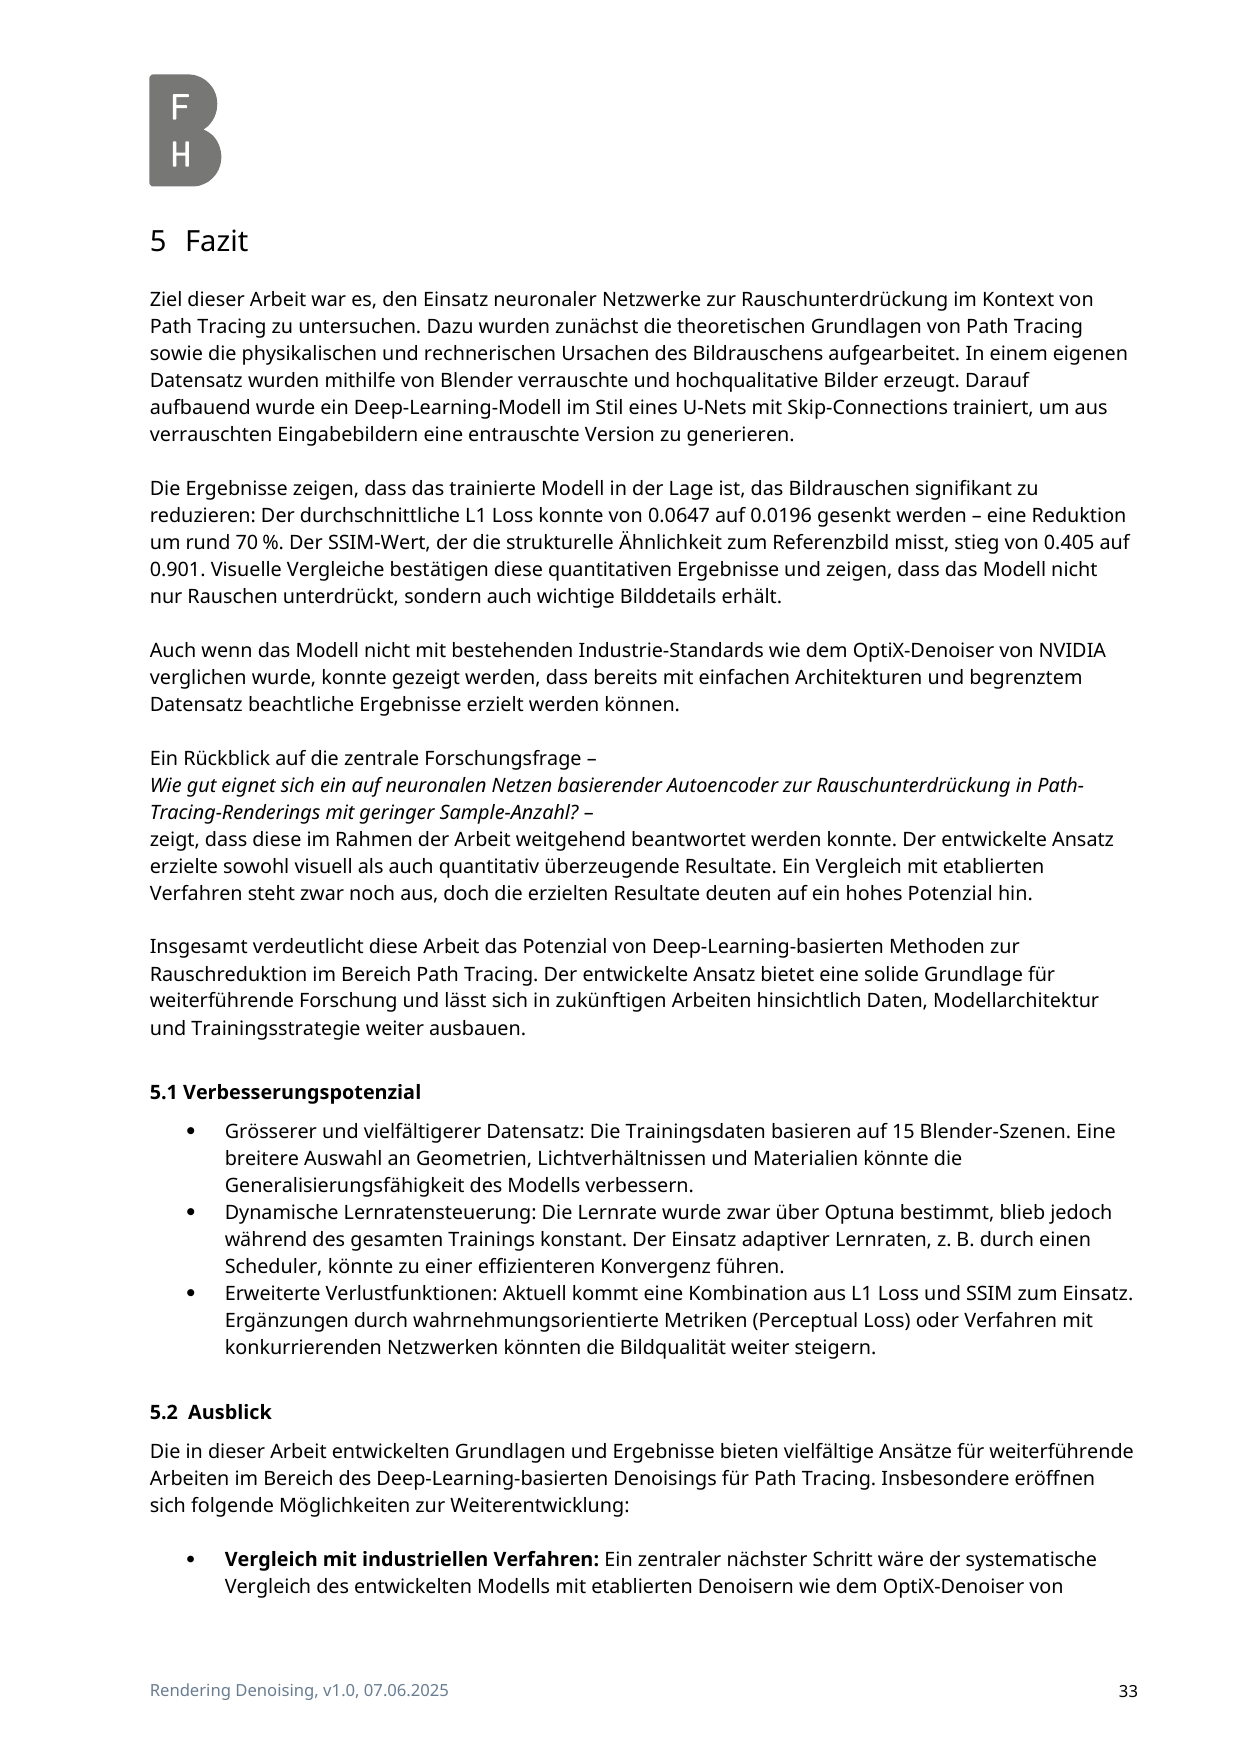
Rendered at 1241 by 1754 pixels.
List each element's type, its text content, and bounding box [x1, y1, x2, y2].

text Insgesamt verdeutlicht diese Arbeit das Potenzial von Deep-Learning-basierten Methoden zur Rauschreduktion im Bereich Path Tracing. Der entwickelte Ansatz bietet eine solide Grundlage für weiterführende Forschung und lässt sich in zukünftigen Arbeiten hinsichtlich Daten, Modellarchitektur und Trainingsstrategie weiter ausbauen. [149, 933, 1136, 1041]
text Wie gut eignet sich ein auf neuronalen Netzen basierender Autoencoder zur Rauschunterdrückung in Path-Tracing-Renderings mit geringer Sample-Anzahl? – [149, 771, 1136, 825]
text Die Ergebnisse zeigen, dass das trainierte Modell in der Lage ist, das Bildrauschen signifikant zu reduzieren: Der durchschnittliche L1 Loss konnte von 0.0647 auf 0.0196 gesenkt werden – eine Reduktion um rund 70 %. Der SSIM-Wert, der die strukturelle Ähnlichkeit zum Referenzbild misst, stieg von 0.405 auf 0.901. Visuelle Vergleiche bestätigen diese quantitativen Ergebnisse und zeigen, dass das Modell nicht nur Rauschen unterdrückt, sondern auch wichtige Bilddetails erhält. [149, 474, 1136, 609]
subtitle Ausblick [149, 1398, 1136, 1425]
subtitle Verbesserungspotenzial [149, 1078, 1136, 1105]
list Erweiterte Verlustfunktionen: Aktuell kommt eine Kombination aus L1 Loss und SSIM zum Einsatz. Ergänzungen durch wahrnehmungsorientierte Metriken (Perceptual Loss) oder Verfahren mit konkurrierenden Netzwerken könnten die Bildqualität weiter steigern. [187, 1279, 1136, 1361]
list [187, 1545, 1136, 1599]
text Ein Rückblick auf die zentrale Forschungsfrage – [149, 744, 1136, 771]
list Dynamische Lernratensteuerung: Die Lernrate wurde zwar über Optuna bestimmt, blieb jedoch während des gesamten Trainings konstant. Der Einsatz adaptiver Lernraten, z. B. durch einen Scheduler, könnte zu einer effizienteren Konvergenz führen. [187, 1199, 1136, 1279]
subtitle Fazit [149, 221, 1136, 260]
text Die in dieser Arbeit entwickelten Grundlagen und Ergebnisse bieten vielfältige Ansätze für weiterführende Arbeiten im Bereich des Deep-Learning-basierten Denoisings für Path Tracing. Insbesondere eröffnen sich folgende Möglichkeiten zur Weiterentwicklung: [149, 1437, 1136, 1518]
text zeigt, dass diese im Rahmen der Arbeit weitgehend beantwortet werden konnte. Der entwickelte Ansatz erzielte sowohl visuell als auch quantitativ überzeugende Resultate. Ein Vergleich mit etablierten Verfahren steht zwar noch aus, doch die erzielten Resultate deuten auf ein hohes Potenzial hin. [149, 825, 1136, 906]
text Ziel dieser Arbeit war es, den Einsatz neuronaler Netzwerke zur Rauschunterdrückung im Kontext von Path Tracing zu untersuchen. Dazu wurden zunächst die theoretischen Grundlagen von Path Tracing sowie die physikalischen und rechnerischen Ursachen des Bildrauschens aufgearbeitet. In einem eigenen Datensatz wurden mithilfe von Blender verrauschte und hochqualitative Bilder erzeugt. Darauf aufbauend wurde ein Deep-Learning-Modell im Stil eines U-Nets mit Skip-Connections trainiert, um aus verrauschten Eingabebildern eine entrauschte Version zu generieren. [149, 285, 1136, 447]
text Auch wenn das Modell nicht mit bestehenden Industrie-Standards wie dem OptiX-Denoiser von NVIDIA verglichen wurde, konnte gezeigt werden, dass bereits mit einfachen Architekturen und begrenztem Datensatz beachtliche Ergebnisse erzielt werden können. [149, 636, 1136, 717]
list Grösserer und vielfältigerer Datensatz: Die Trainingsdaten basieren auf 15 Blender-Szenen. Eine breitere Auswahl an Geometrien, Lichtverhältnissen und Materialien könnte die Generalisierungsfähigkeit des Modells verbessern. [187, 1118, 1136, 1199]
